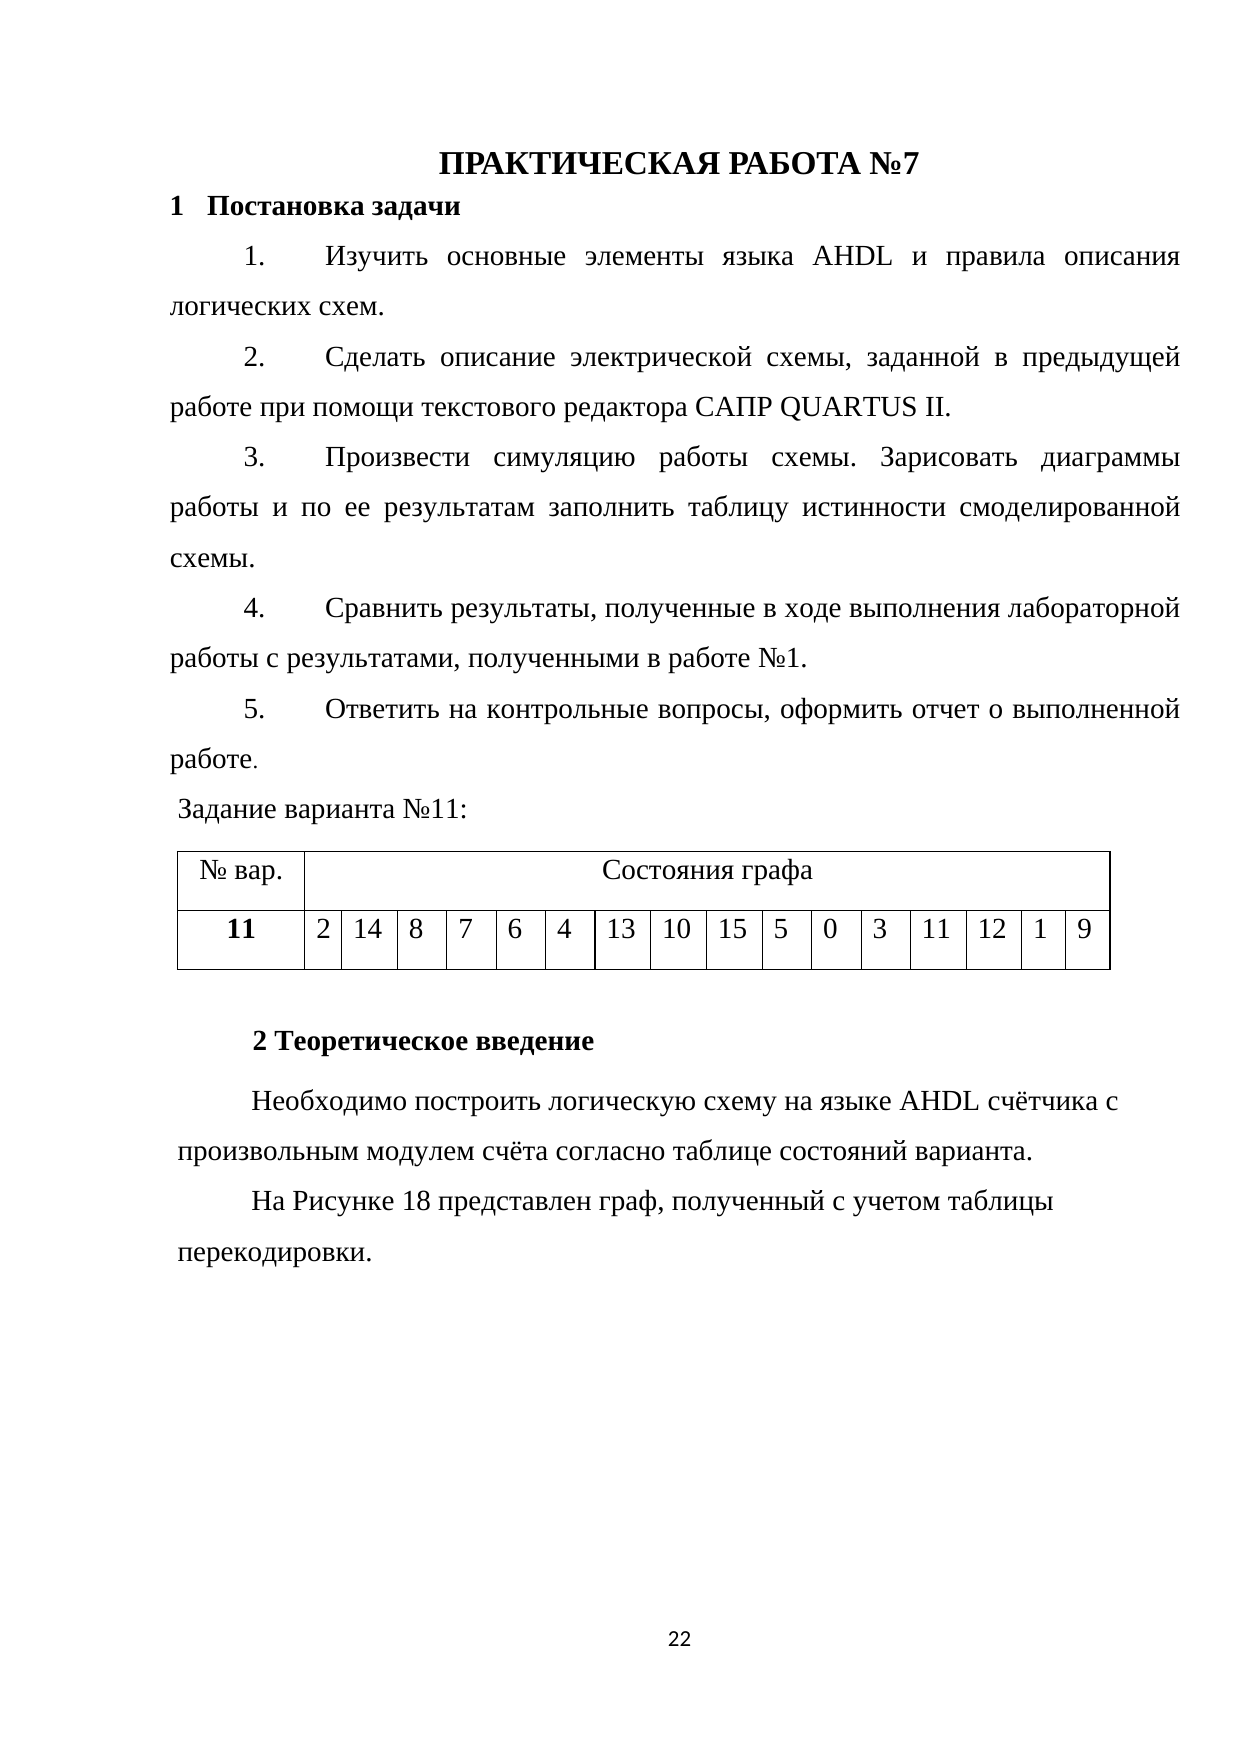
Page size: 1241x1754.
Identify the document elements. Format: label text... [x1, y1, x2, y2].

table_cell 15 [707, 911, 762, 969]
table_cell 7 [447, 911, 496, 969]
text На Рисунке 18 представлен граф, полученный с учетом таблицы перекодировки. [177, 1183, 1181, 1267]
table_cell 9 [1066, 911, 1109, 969]
table_cell 2 [305, 911, 341, 969]
table_cell 13 [596, 911, 650, 969]
table_cell 11 [911, 911, 966, 969]
table_cell 12 [967, 911, 1021, 969]
table_cell 14 [342, 911, 397, 969]
subtitle ПРАКТИЧЕСКАЯ РАБОТА №7 [177, 143, 1181, 181]
table_cell 4 [546, 911, 594, 969]
table_cell 8 [398, 911, 446, 969]
table_cell 1 [1022, 911, 1065, 969]
table_cell 11 [178, 911, 304, 969]
list Постановка задачи [169, 188, 1181, 221]
text 2 Теоретическое введение [177, 1023, 1181, 1057]
list Произвести симуляцию работы схемы. Зарисовать диаграммы работы и по ее результатам заполнить таблицу истинности смоделированной схемы. [169, 439, 1181, 573]
list Изучить основные элементы языка AHDL и правила описания логических схем. [169, 238, 1181, 322]
table_header Состояния графа [305, 852, 1109, 910]
table_cell 6 [497, 911, 545, 969]
text Необходимо построить логическую схему на языке AHDL счётчика с произвольным модулем счёта согласно таблице состояний варианта. [177, 1083, 1181, 1167]
table_cell 5 [763, 911, 811, 969]
list Сделать описание электрической схемы, заданной в предыдущей работе при помощи текстового редактора САПР QUARTUS II. [169, 339, 1181, 422]
table_cell 3 [862, 911, 910, 969]
list Ответить на контрольные вопросы, оформить отчет о выполненной работе. [169, 691, 1181, 775]
table_cell 0 [812, 911, 861, 969]
table_header № вар. [178, 852, 304, 910]
list Сравнить результаты, полученные в ходе выполнения лабораторной работы с результатами, полученными в работе №1. [169, 590, 1181, 674]
table_cell 10 [651, 911, 706, 969]
text Задание варианта №11: [177, 791, 1181, 825]
